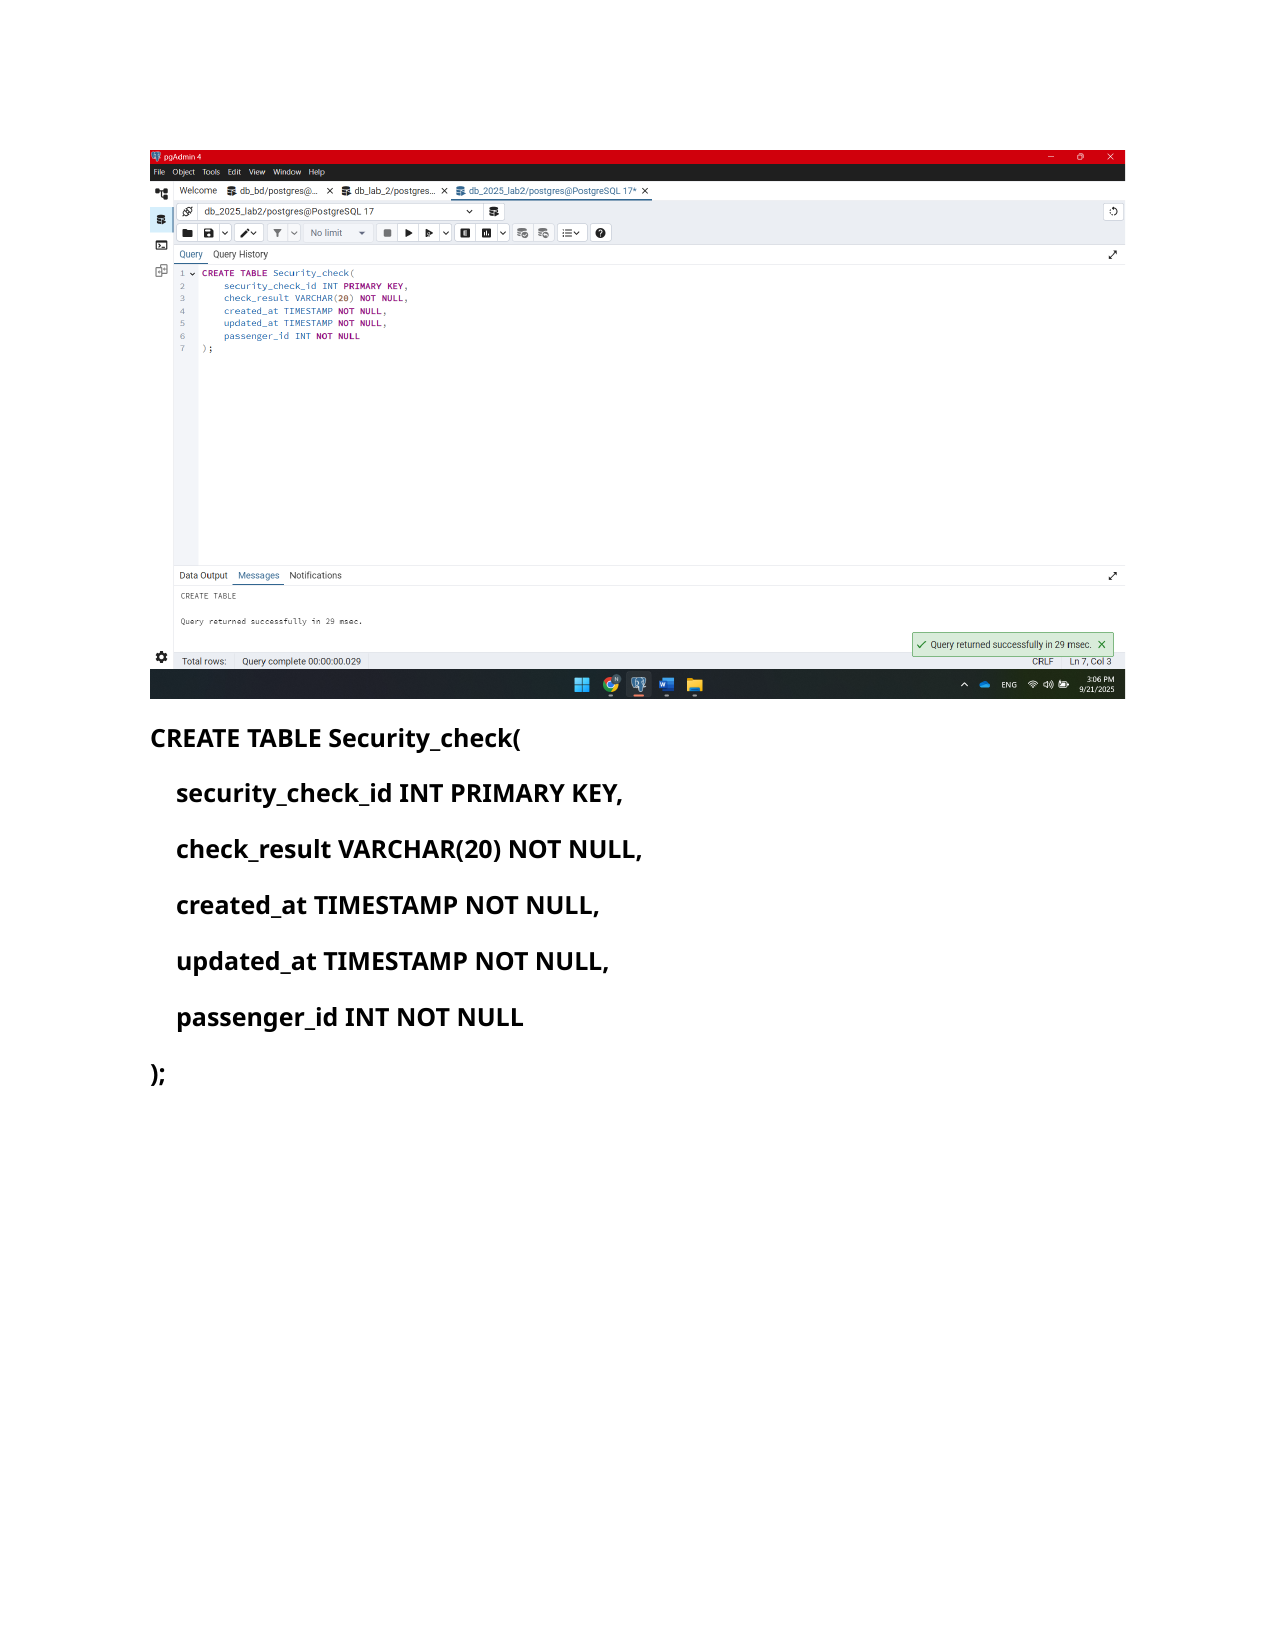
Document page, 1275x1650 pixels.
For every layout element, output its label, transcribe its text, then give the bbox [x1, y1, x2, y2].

text created_at TIMESTAMP NOT NULL, [150, 888, 1125, 922]
text ); [150, 1055, 1125, 1089]
text updated_at TIMESTAMP NOT NULL, [150, 944, 1125, 978]
text check_result VARCHAR(20) NOT NULL, [150, 832, 1125, 866]
text security_check_id INT PRIMARY KEY, [150, 776, 1125, 810]
text passenger_id INT NOT NULL [150, 999, 1125, 1033]
picture [150, 150, 1125, 699]
text CREATE TABLE Security_check( [150, 720, 1125, 754]
